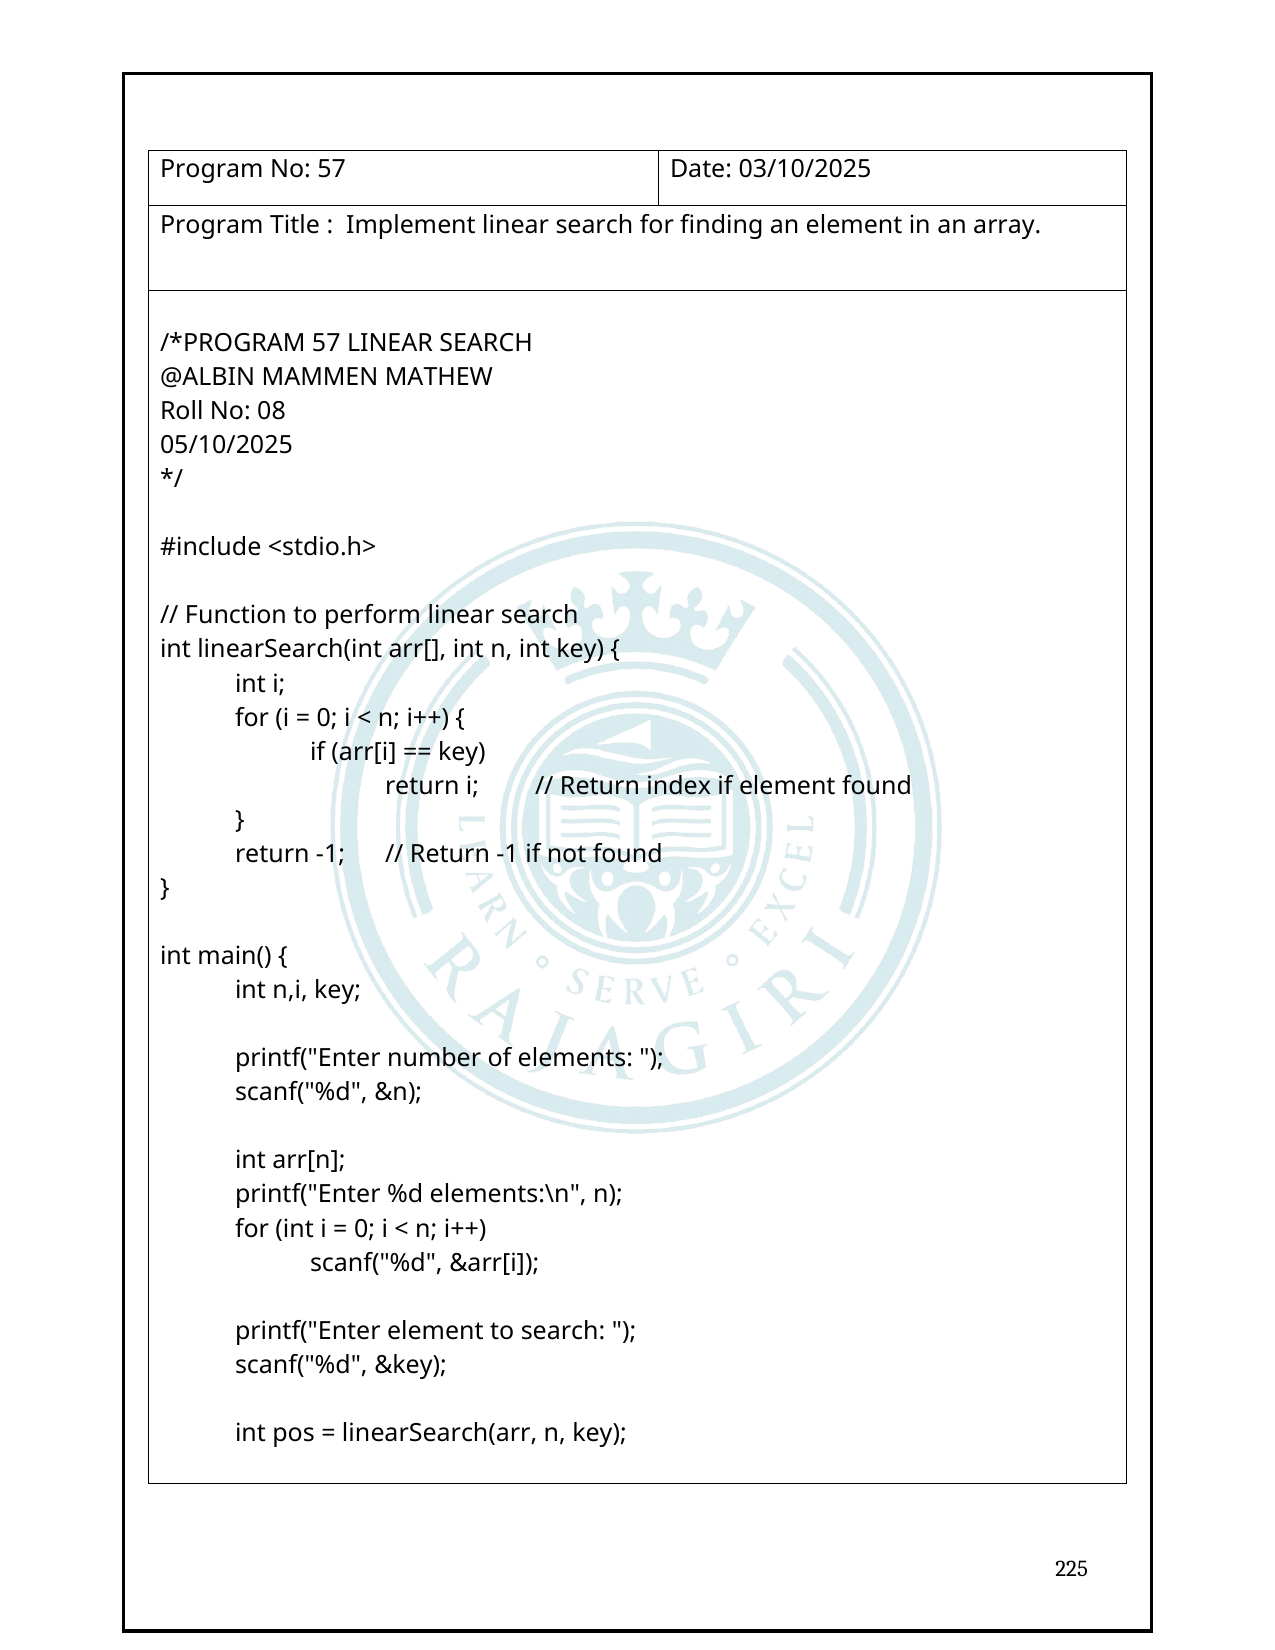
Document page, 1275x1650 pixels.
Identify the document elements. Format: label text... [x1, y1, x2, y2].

table_header Date: 03/10/2025 [659, 151, 1126, 205]
table_header Program No: 57 [149, 151, 658, 205]
table_cell Program Title : Implement linear search for finding an element in an array. [149, 206, 1126, 289]
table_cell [149, 291, 1126, 1483]
